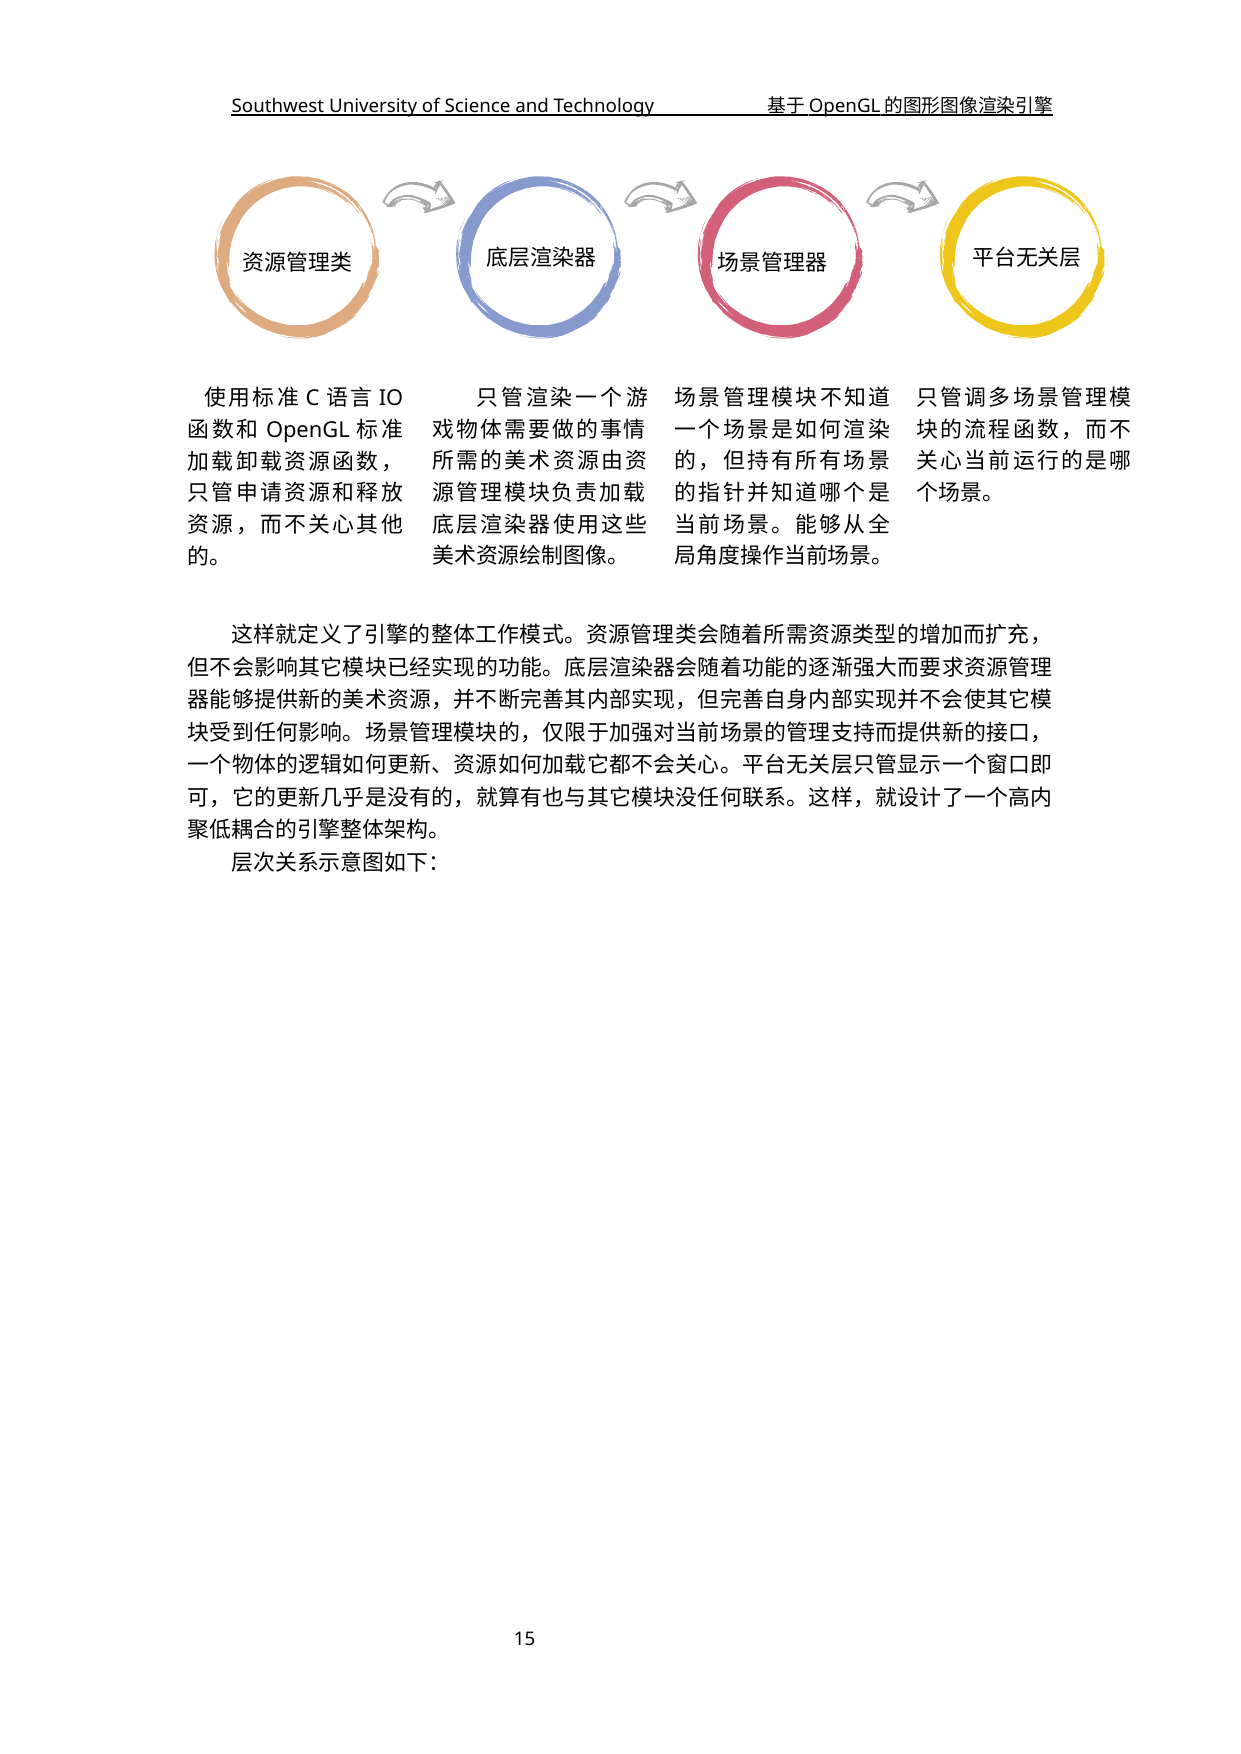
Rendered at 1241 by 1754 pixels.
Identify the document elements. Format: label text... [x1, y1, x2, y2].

text 这样就定义了引擎的整体工作模式。资源管理类会随着所需资源类型的增加而扩充，但不会影响其它模块已经实现的功能。底层渲染器会随着功能的逐渐强大而要求资源管理器能够提供新的美术资源，并不断完善其内部实现，但完善自身内部实现并不会使其它模块受到任何影响。场景管理模块的，仅限于加强对当前场景的管理支持而提供新的接口，一个物体的逻辑如何更新、资源如何加载它都不会关心。平台无关层只管显示一个窗口即可，它的更新几乎是没有的，就算有也与其它模块没任何联系。这样，就设计了一个高内聚低耦合的引擎整体架构。 [187, 617, 1053, 844]
text 层次关系示意图如下： [187, 844, 1053, 877]
